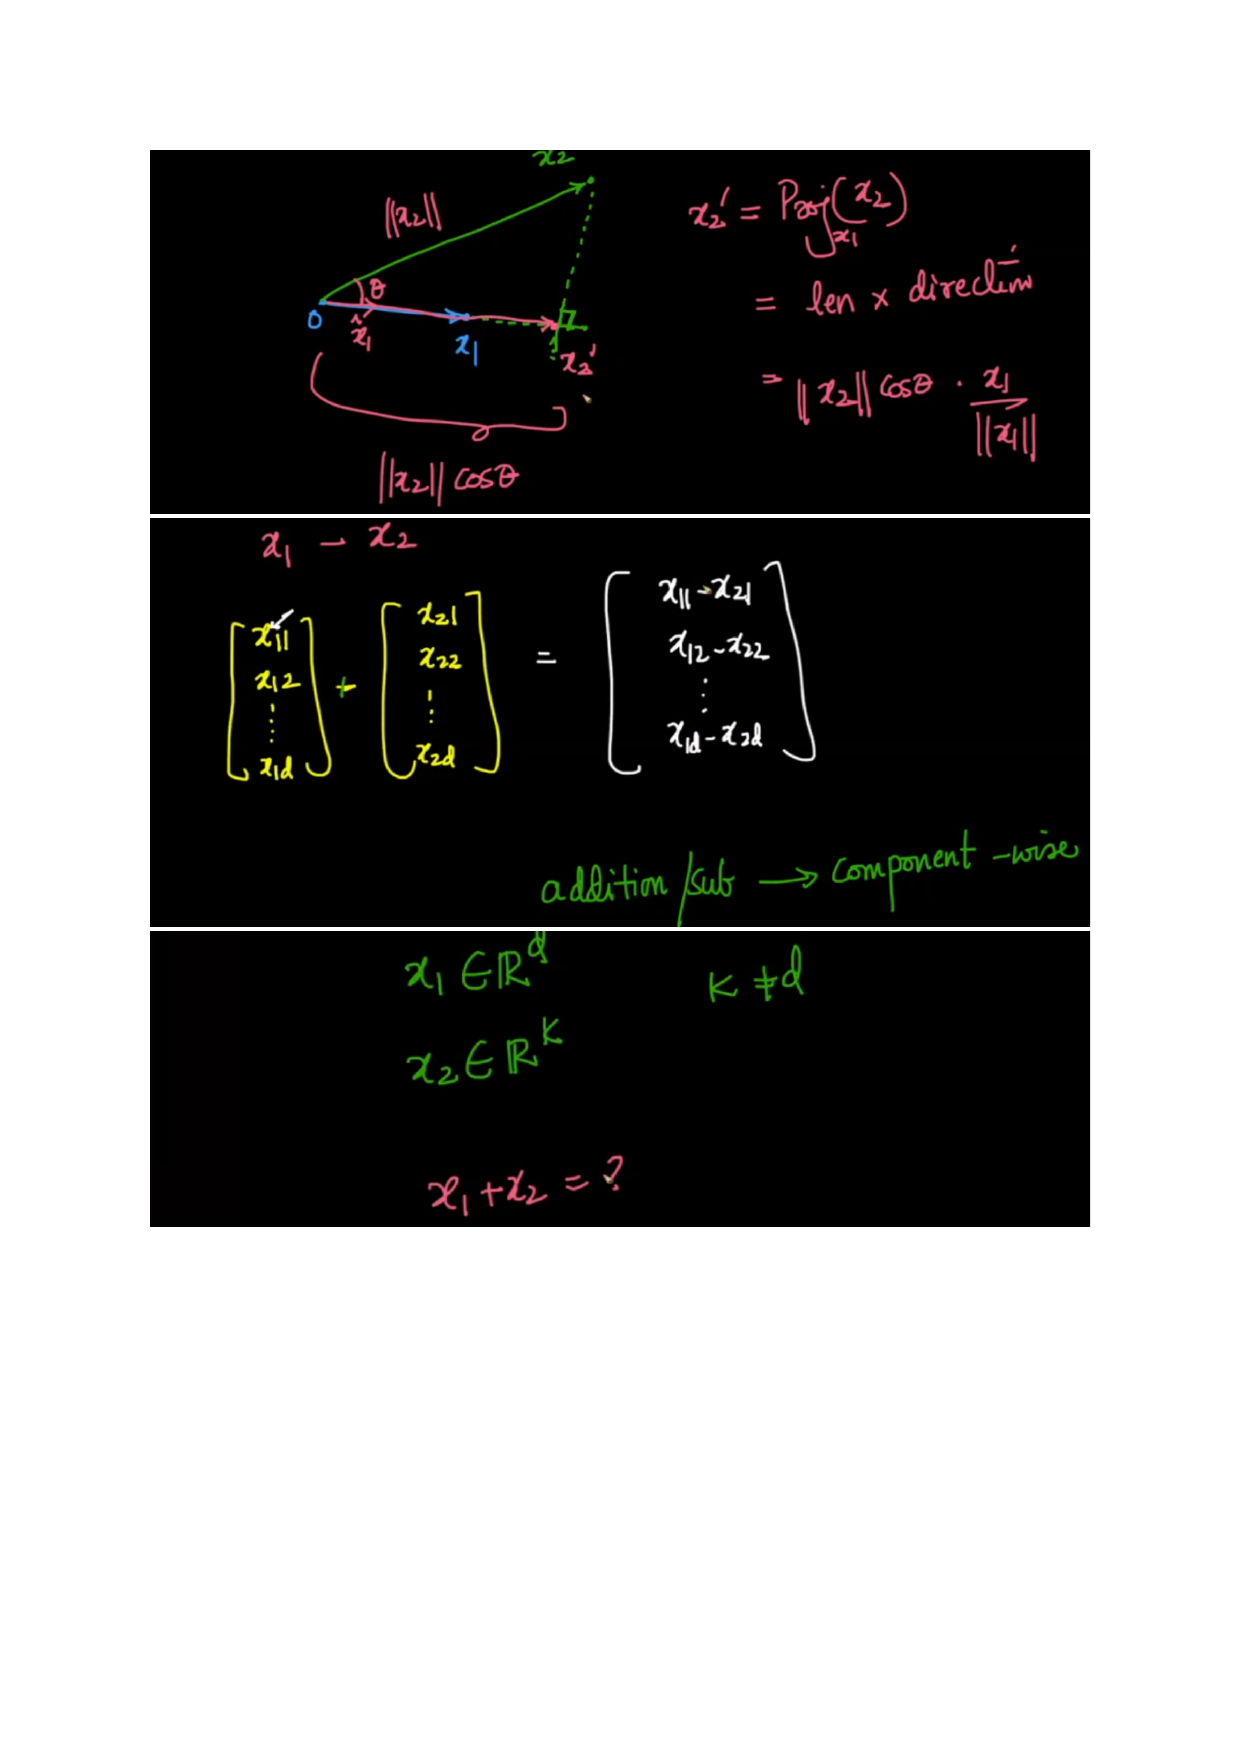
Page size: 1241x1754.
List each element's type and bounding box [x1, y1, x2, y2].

picture [150, 518, 1091, 927]
picture [150, 931, 1091, 1227]
picture [150, 150, 1091, 514]
